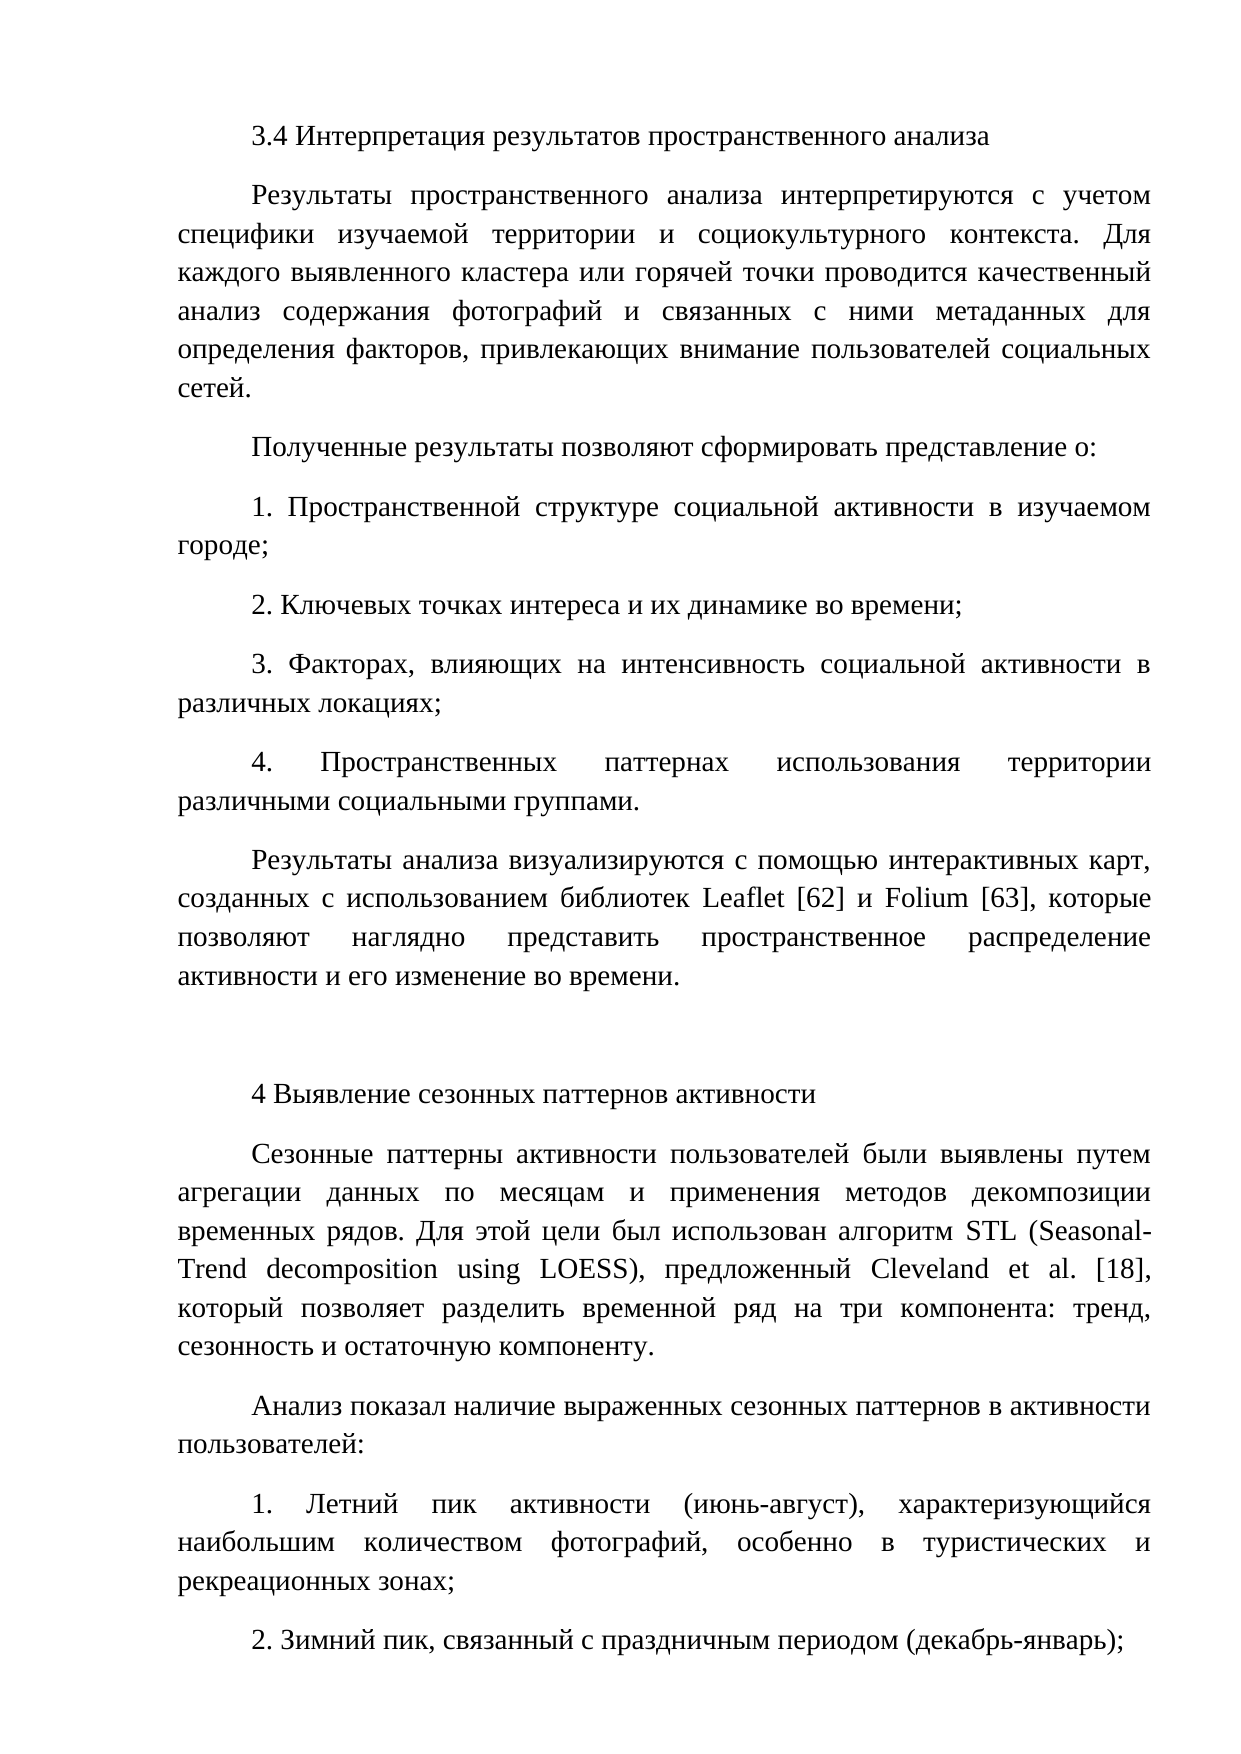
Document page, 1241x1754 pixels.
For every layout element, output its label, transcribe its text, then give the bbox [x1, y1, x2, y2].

text 2. Зимний пик, связанный с праздничным периодом (декабрь-январь); [177, 1622, 1152, 1656]
text Анализ показал наличие выраженных сезонных паттернов в активности пользователей: [177, 1388, 1152, 1460]
text 3.4 Интерпретация результатов пространственного анализа [177, 118, 1152, 152]
text Результаты пространственного анализа интерпретируются с учетом специфики изучаемой территории и социокультурного контекста. Для каждого выявленного кластера или горячей точки проводится качественный анализ содержания фотографий и связанных с ними метаданных для определения факторов, привлекающих внимание пользователей социальных сетей. [177, 177, 1152, 404]
text 4. Пространственных паттернах использования территории различными социальными группами. [177, 744, 1152, 816]
text 1. Летний пик активности (июнь-август), характеризующийся наибольшим количеством фотографий, особенно в туристических и рекреационных зонах; [177, 1486, 1152, 1596]
text 1. Пространственной структуре социальной активности в изучаемом городе; [177, 489, 1152, 561]
text Результаты анализа визуализируются с помощью интерактивных карт, созданных с использованием библиотек Leaflet [62] и Folium [63], которые позволяют наглядно представить пространственное распределение активности и его изменение во времени. [177, 842, 1152, 991]
text 2. Ключевых точках интереса и их динамике во времени; [177, 587, 1152, 620]
text 3. Факторах, влияющих на интенсивность социальной активности в различных локациях; [177, 646, 1152, 718]
text 4 Выявление сезонных паттернов активности [177, 1076, 1152, 1110]
text Сезонные паттерны активности пользователей были выявлены путем агрегации данных по месяцам и применения методов декомпозиции временных рядов. Для этой цели был использован алгоритм STL (Seasonal-Trend decomposition using LOESS), предложенный Cleveland et al. [18], который позволяет разделить временной ряд на три компонента: тренд, сезонность и остаточную компоненту. [177, 1136, 1152, 1362]
text Полученные результаты позволяют сформировать представление о: [177, 429, 1152, 463]
